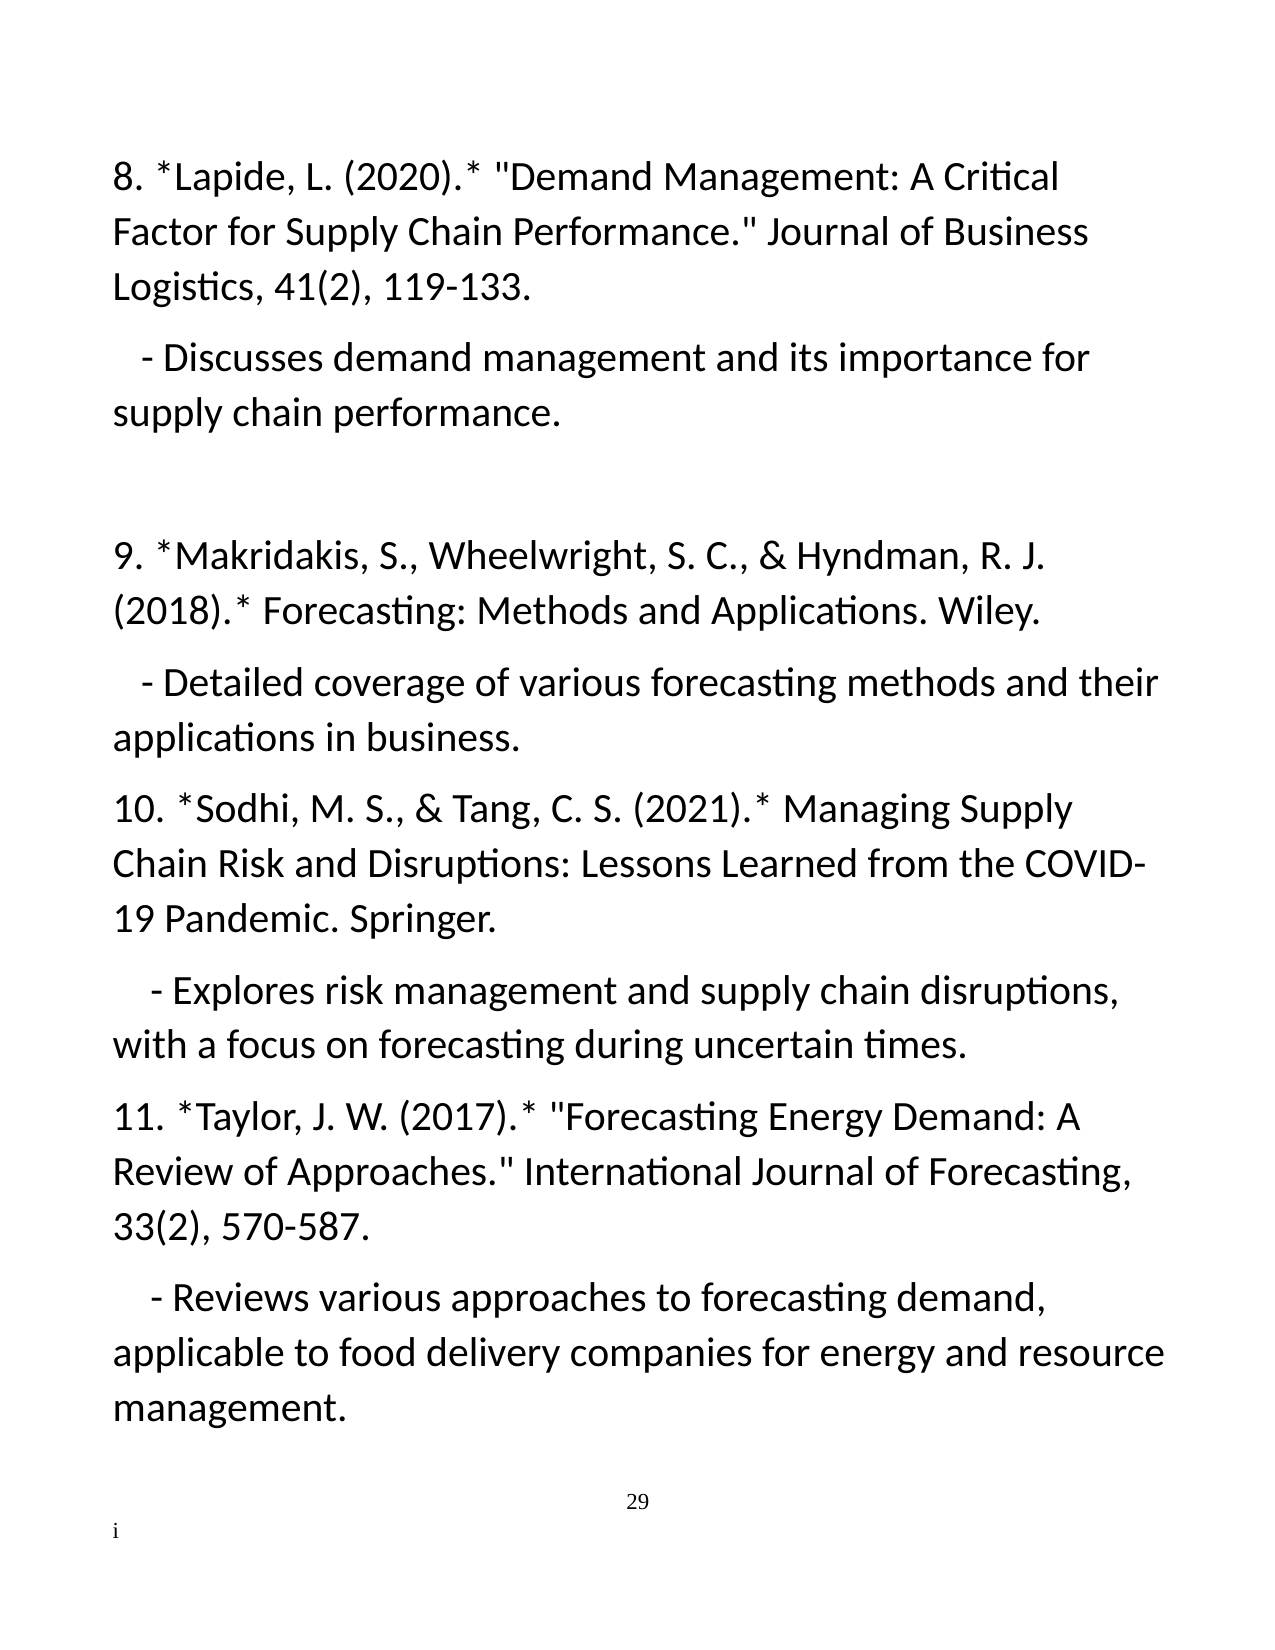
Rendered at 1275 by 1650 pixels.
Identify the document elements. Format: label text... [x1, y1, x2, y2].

text 8. *Lapide, L. (2020).* "Demand Management: A Critical Factor for Supply Chain Performance." Journal of Business Logistics, 41(2), 119-133. [112, 150, 1171, 311]
text 9. *Makridakis, S., Wheelwright, S. C., & Hyndman, R. J. (2018).* Forecasting: Methods and Applications. Wiley. [112, 529, 1171, 635]
text - Explores risk management and supply chain disruptions, with a focus on forecasting during uncertain times. [112, 964, 1171, 1069]
text 11. *Taylor, J. W. (2017).* "Forecasting Energy Demand: A Review of Approaches." International Journal of Forecasting, 33(2), 570-587. [112, 1090, 1171, 1251]
text 10. *Sodhi, M. S., & Tang, C. S. (2021).* Managing Supply Chain Risk and Disruptions: Lessons Learned from the COVID-19 Pandemic. Springer. [112, 782, 1171, 943]
text - Discusses demand management and its importance for supply chain performance. [112, 331, 1171, 437]
text - Detailed coverage of various forecasting methods and their applications in business. [112, 656, 1171, 762]
text - Reviews various approaches to forecasting demand, applicable to food delivery companies for energy and resource management. [112, 1271, 1171, 1432]
